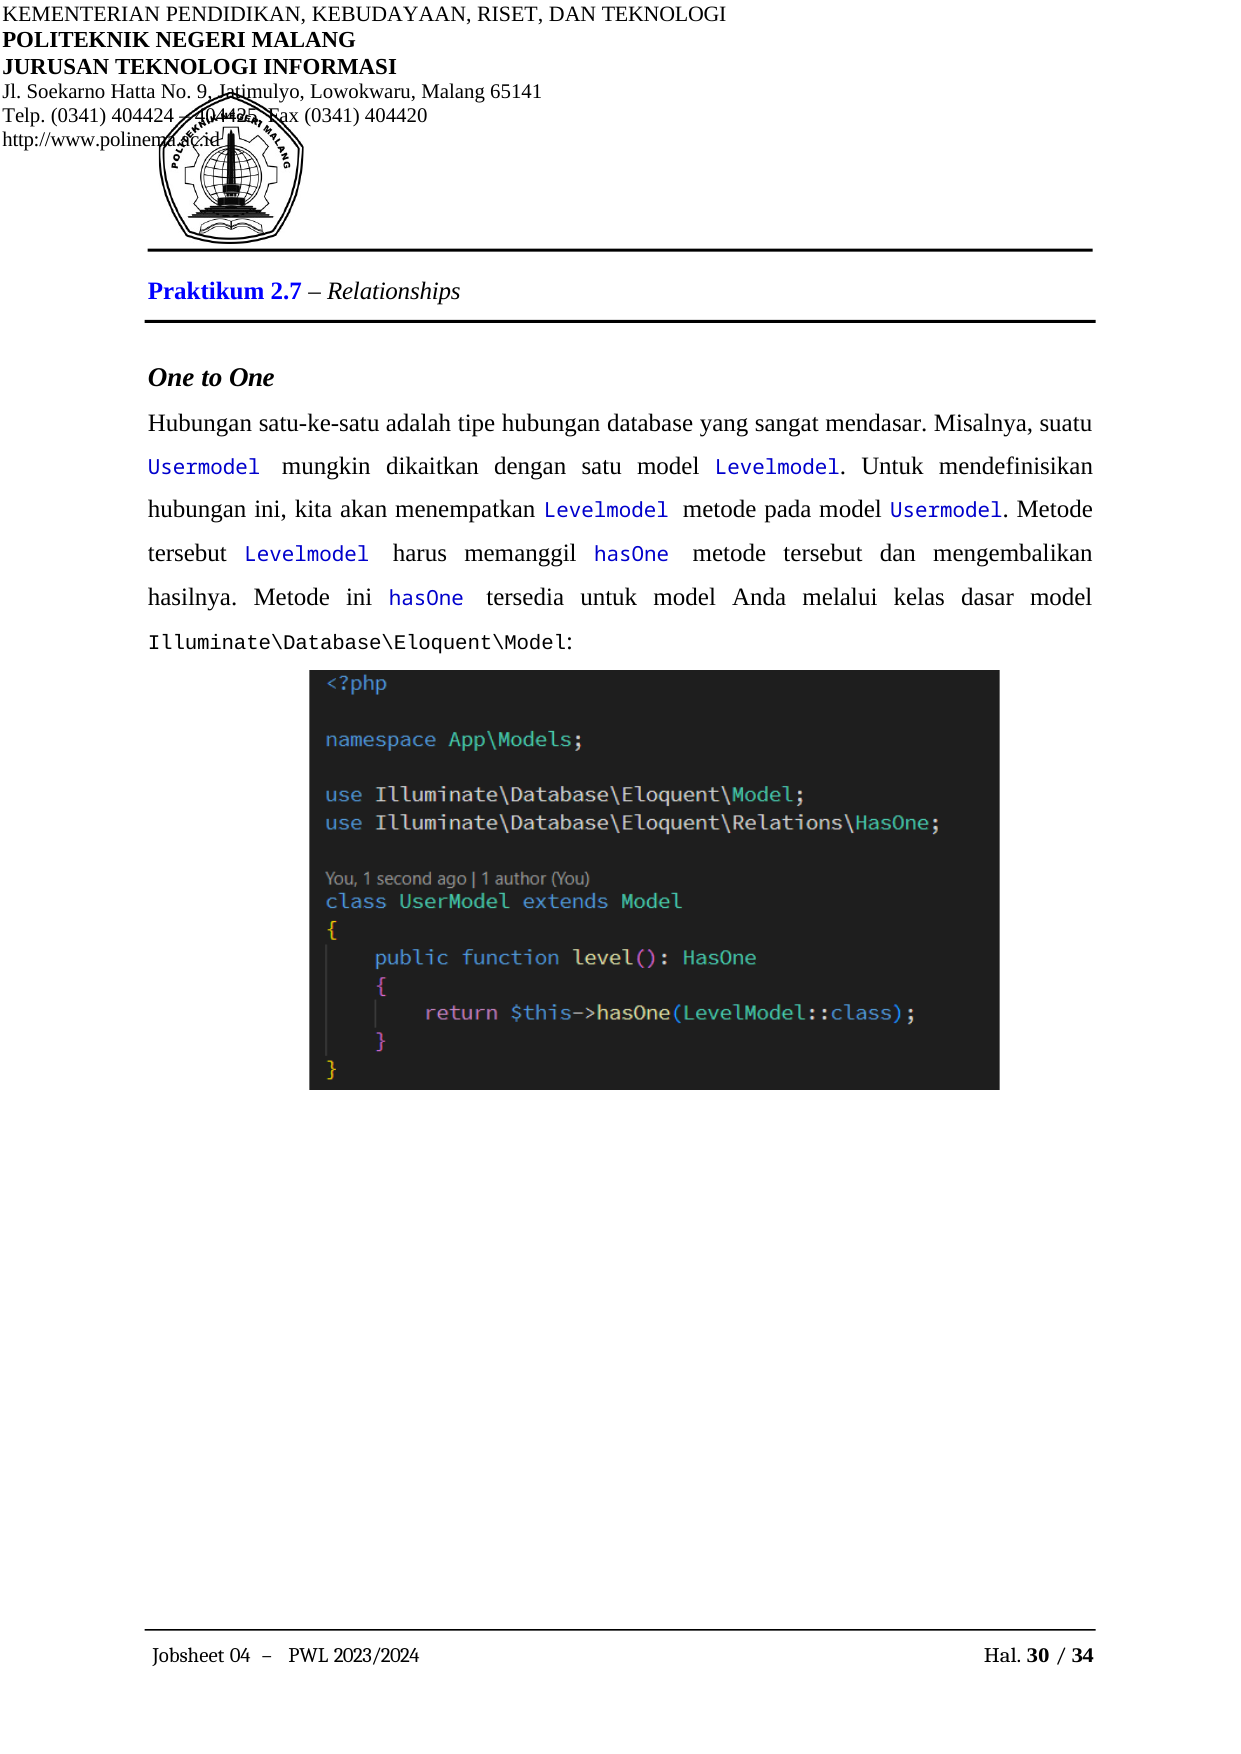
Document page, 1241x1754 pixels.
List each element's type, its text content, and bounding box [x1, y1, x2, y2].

text One to One [148, 361, 1152, 392]
picture [309, 670, 1000, 1090]
text Praktikum 2.7 – Relationships [148, 276, 1152, 305]
picture [158, 92, 304, 244]
text Hubungan satu-ke-satu adalah tipe hubungan database yang sangat mendasar. Misalnya, suatu Usermodel mungkin dikaitkan dengan satu model Levelmodel. Untuk mendefinisikan hubungan ini, kita akan menempatkan Levelmodel metode pada model Usermodel. Metode tersebut Levelmodel harus memanggil hasOne metode tersebut dan mengembalikan hasilnya. Metode ini hasOne tersedia untuk model Anda melalui kelas dasar model Illuminate\Database\Eloquent\Model: [148, 408, 1093, 656]
